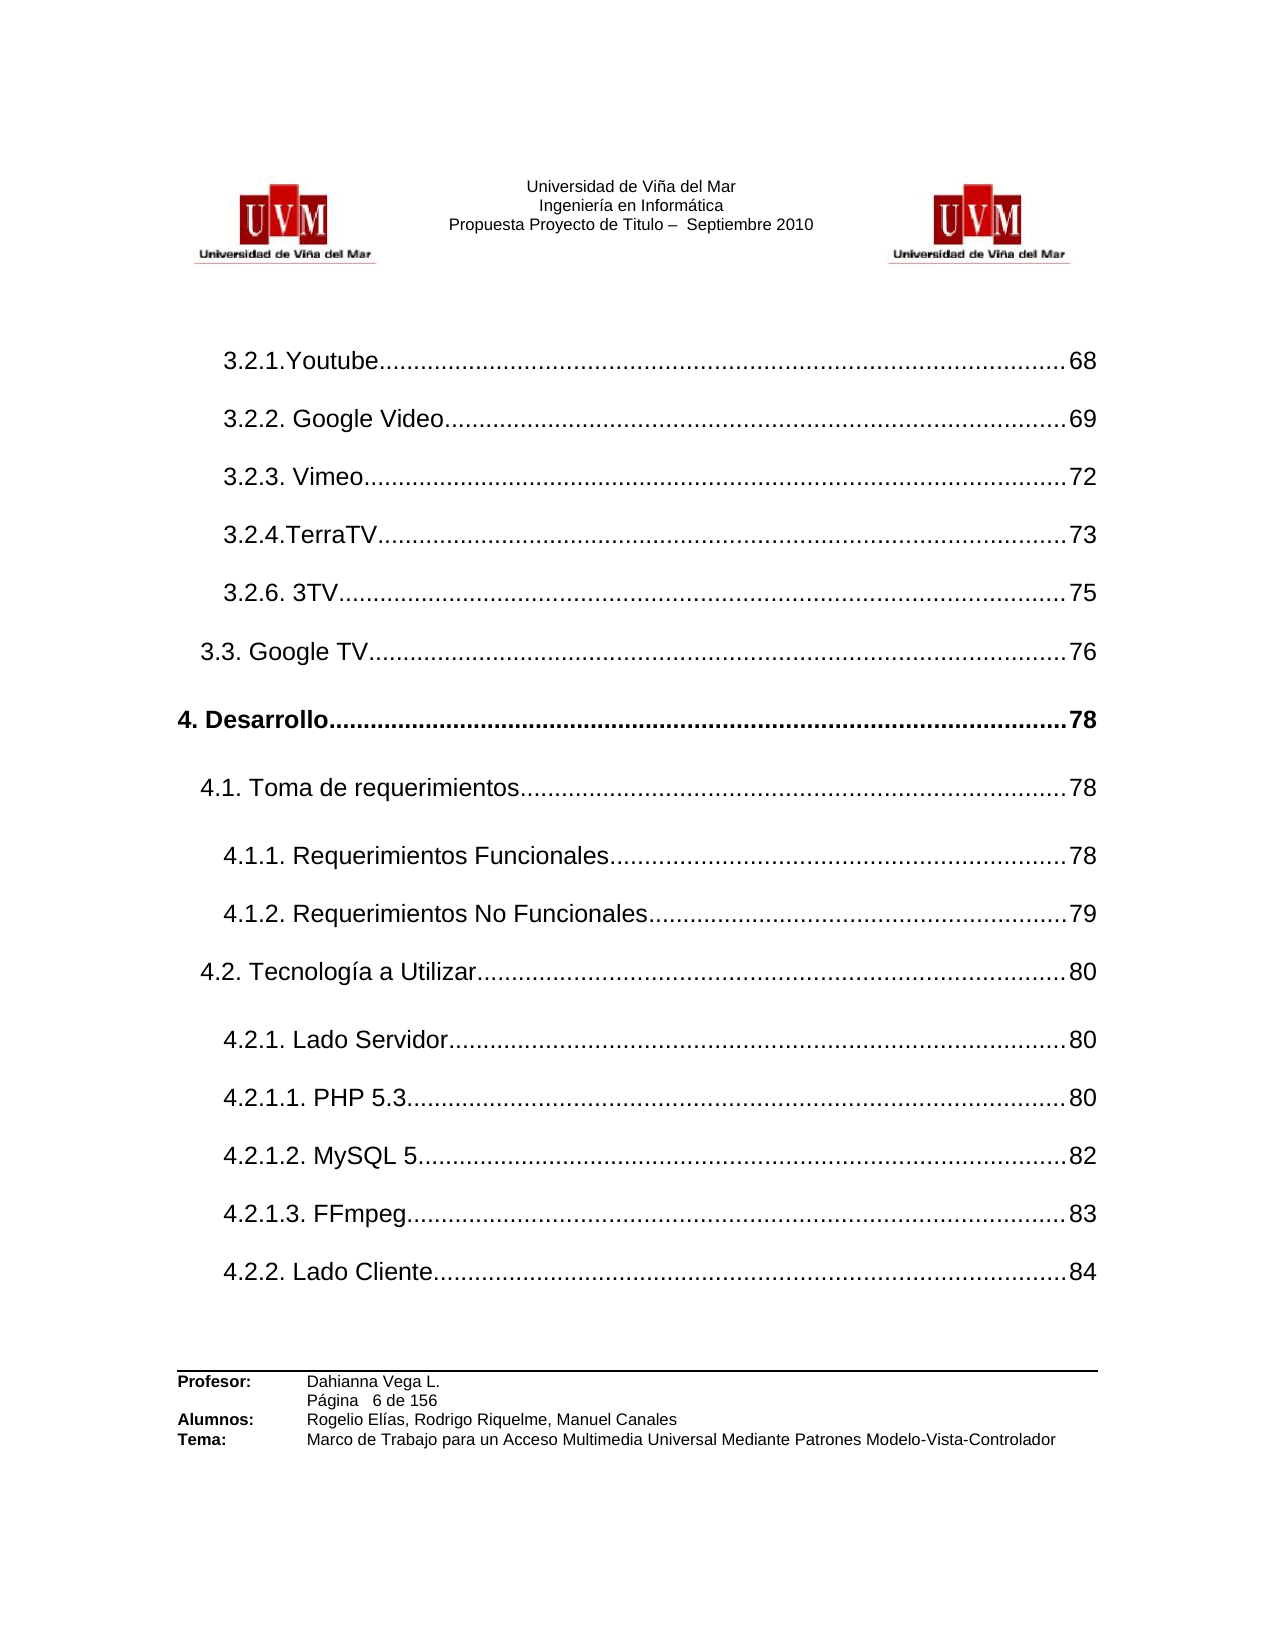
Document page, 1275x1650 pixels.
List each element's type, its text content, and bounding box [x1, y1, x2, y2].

text 4.1.1. Requerimientos Funcionales 78 [223, 841, 1098, 869]
text 4.2.1.1. PHP 5.3 80 [223, 1083, 1098, 1112]
text 3.2.6. 3TV 75 [223, 578, 1098, 607]
text 4.2. Tecnología a Utilizar 80 [200, 957, 1098, 986]
text 3.3. Google TV 76 [200, 636, 1098, 665]
picture [177, 176, 390, 267]
text 3.2.1.Youtube 68 [223, 346, 1098, 375]
text 4.2.2. Lado Cliente 84 [223, 1257, 1098, 1286]
text 4.2.1. Lado Servidor 80 [223, 1025, 1098, 1054]
text 4. Desarrollo 78 [177, 704, 1098, 733]
text 3.2.4.TerraTV 73 [223, 520, 1098, 549]
text 4.1.2. Requerimientos No Funcionales 79 [223, 899, 1098, 928]
text 4.2.1.2. MySQL 5 82 [223, 1141, 1098, 1170]
picture [871, 176, 1084, 267]
text 4.1. Toma de requerimientos 78 [200, 773, 1098, 801]
text 3.2.3. Vimeo 72 [223, 462, 1098, 491]
text 3.2.2. Google Video 69 [223, 404, 1098, 433]
text 4.2.1.3. FFmpeg 83 [223, 1199, 1098, 1228]
